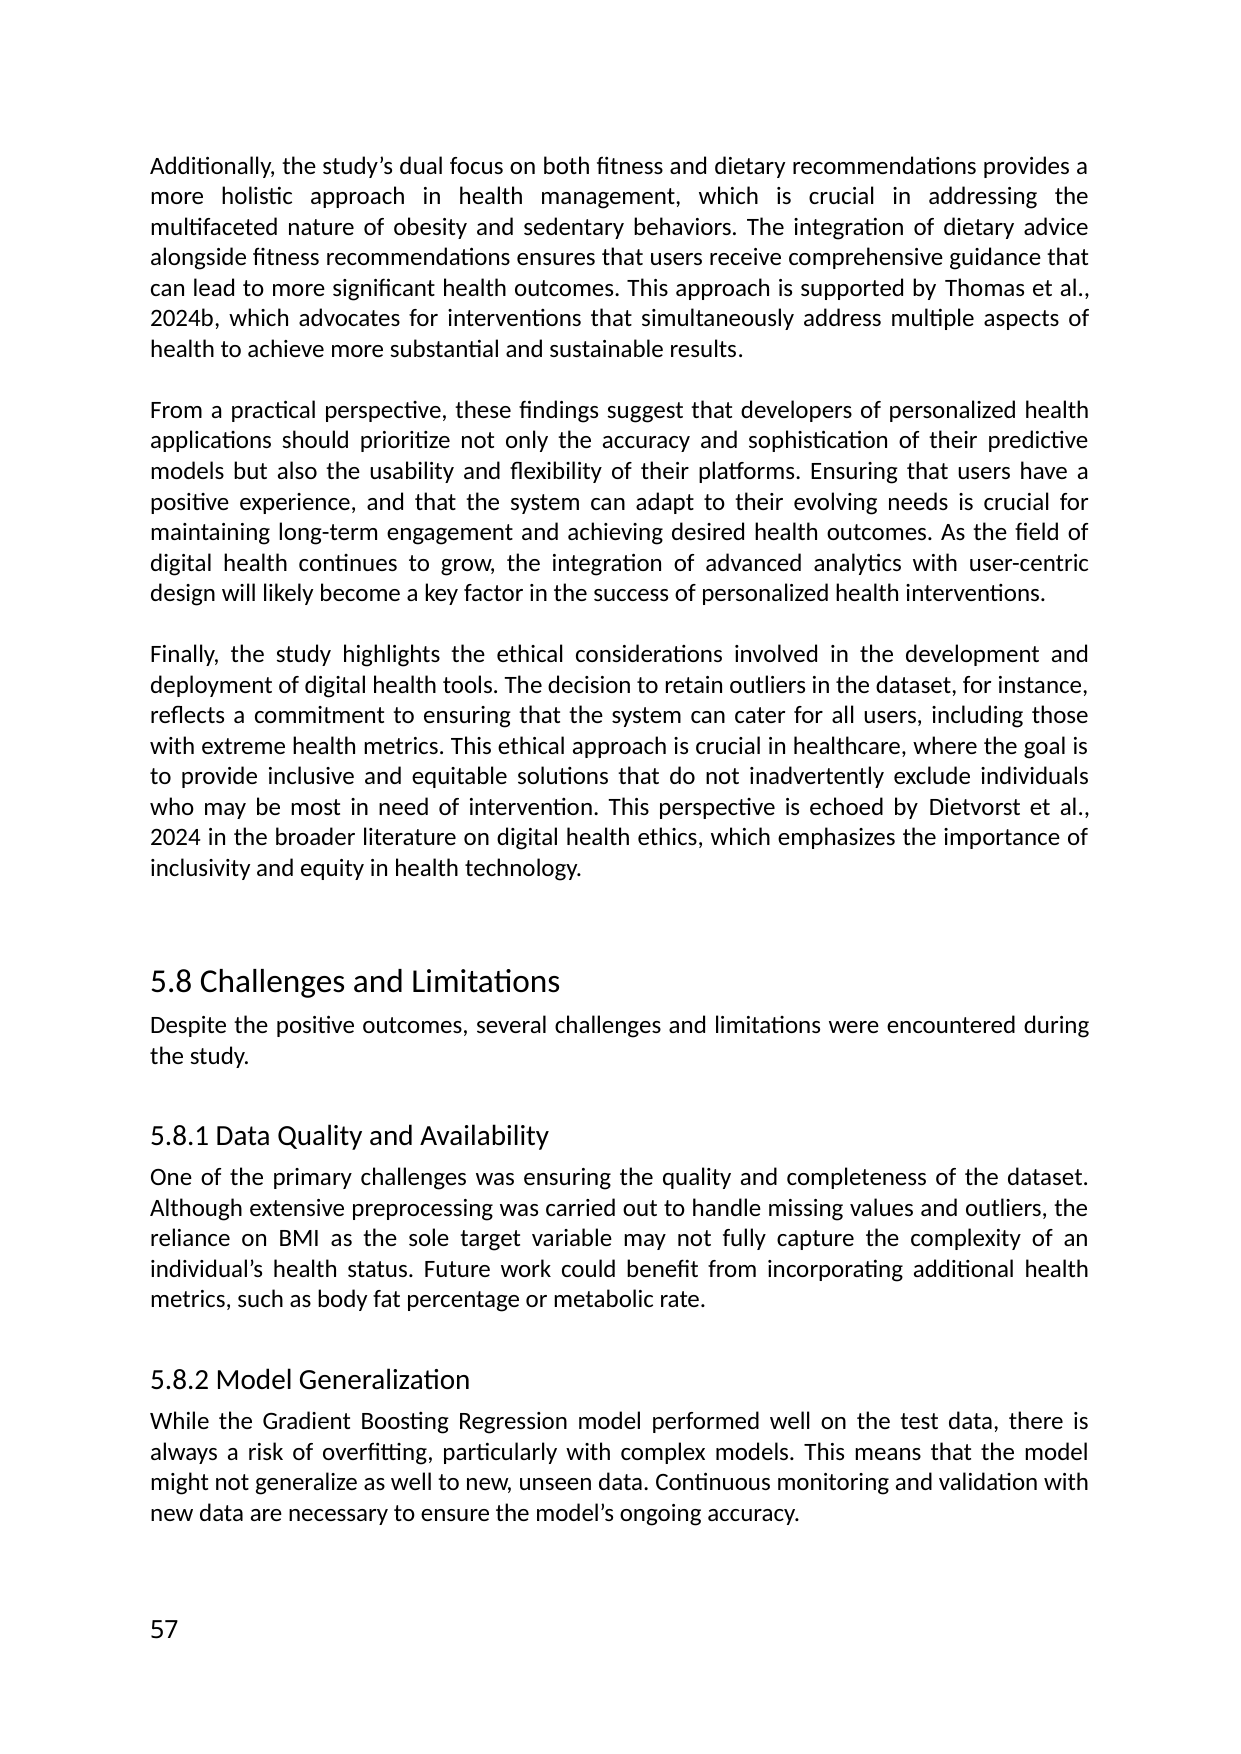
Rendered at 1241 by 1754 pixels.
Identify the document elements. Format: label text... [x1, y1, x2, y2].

subtitle 5.8.2 Model Generalization [150, 1361, 1090, 1397]
text While the Gradient Boosting Regression model performed well on the test data, there is always a risk of overfitting, particularly with complex models. This means that the model might not generalize as well to new, unseen data. Continuous monitoring and validation with new data are necessary to ensure the model’s ongoing accuracy. [150, 1405, 1090, 1527]
text Finally, the study highlights the ethical considerations involved in the development and deployment of digital health tools. The decision to retain outliers in the dataset, for instance, reflects a commitment to ensuring that the system can cater for all users, including those with extreme health metrics. This ethical approach is crucial in healthcare, where the goal is to provide inclusive and equitable solutions that do not inadvertently exclude individuals who may be most in need of intervention. This perspective is echoed by in the broader literature on digital health ethics, which emphasizes the importance of inclusivity and equity in health technology. [150, 638, 1090, 882]
text One of the primary challenges was ensuring the quality and completeness of the dataset. Although extensive preprocessing was carried out to handle missing values and outliers, the reliance on BMI as the sole target variable may not fully capture the complexity of an individual’s health status. Future work could benefit from incorporating additional health metrics, such as body fat percentage or metabolic rate. [150, 1161, 1090, 1314]
text From a practical perspective, these findings suggest that developers of personalized health applications should prioritize not only the accuracy and sophistication of their predictive models but also the usability and flexibility of their platforms. Ensuring that users have a positive experience, and that the system can adapt to their evolving needs is crucial for maintaining long-term engagement and achieving desired health outcomes. As the field of digital health continues to grow, the integration of advanced analytics with user-centric design will likely become a key factor in the success of personalized health interventions. [150, 394, 1090, 608]
subtitle 5.8 Challenges and Limitations [150, 960, 1090, 1001]
subtitle 5.8.1 Data Quality and Availability [150, 1117, 1090, 1153]
text Despite the positive outcomes, several challenges and limitations were encountered during the study. [150, 1009, 1090, 1070]
text Additionally, the study’s dual focus on both fitness and dietary recommendations provides a more holistic approach in health management, which is crucial in addressing the multifaceted nature of obesity and sedentary behaviors. The integration of dietary advice alongside fitness recommendations ensures that users receive comprehensive guidance that can lead to more significant health outcomes. This approach is supported by , which advocates for interventions that simultaneously address multiple aspects of health to achieve more substantial and sustainable results. [150, 150, 1090, 364]
